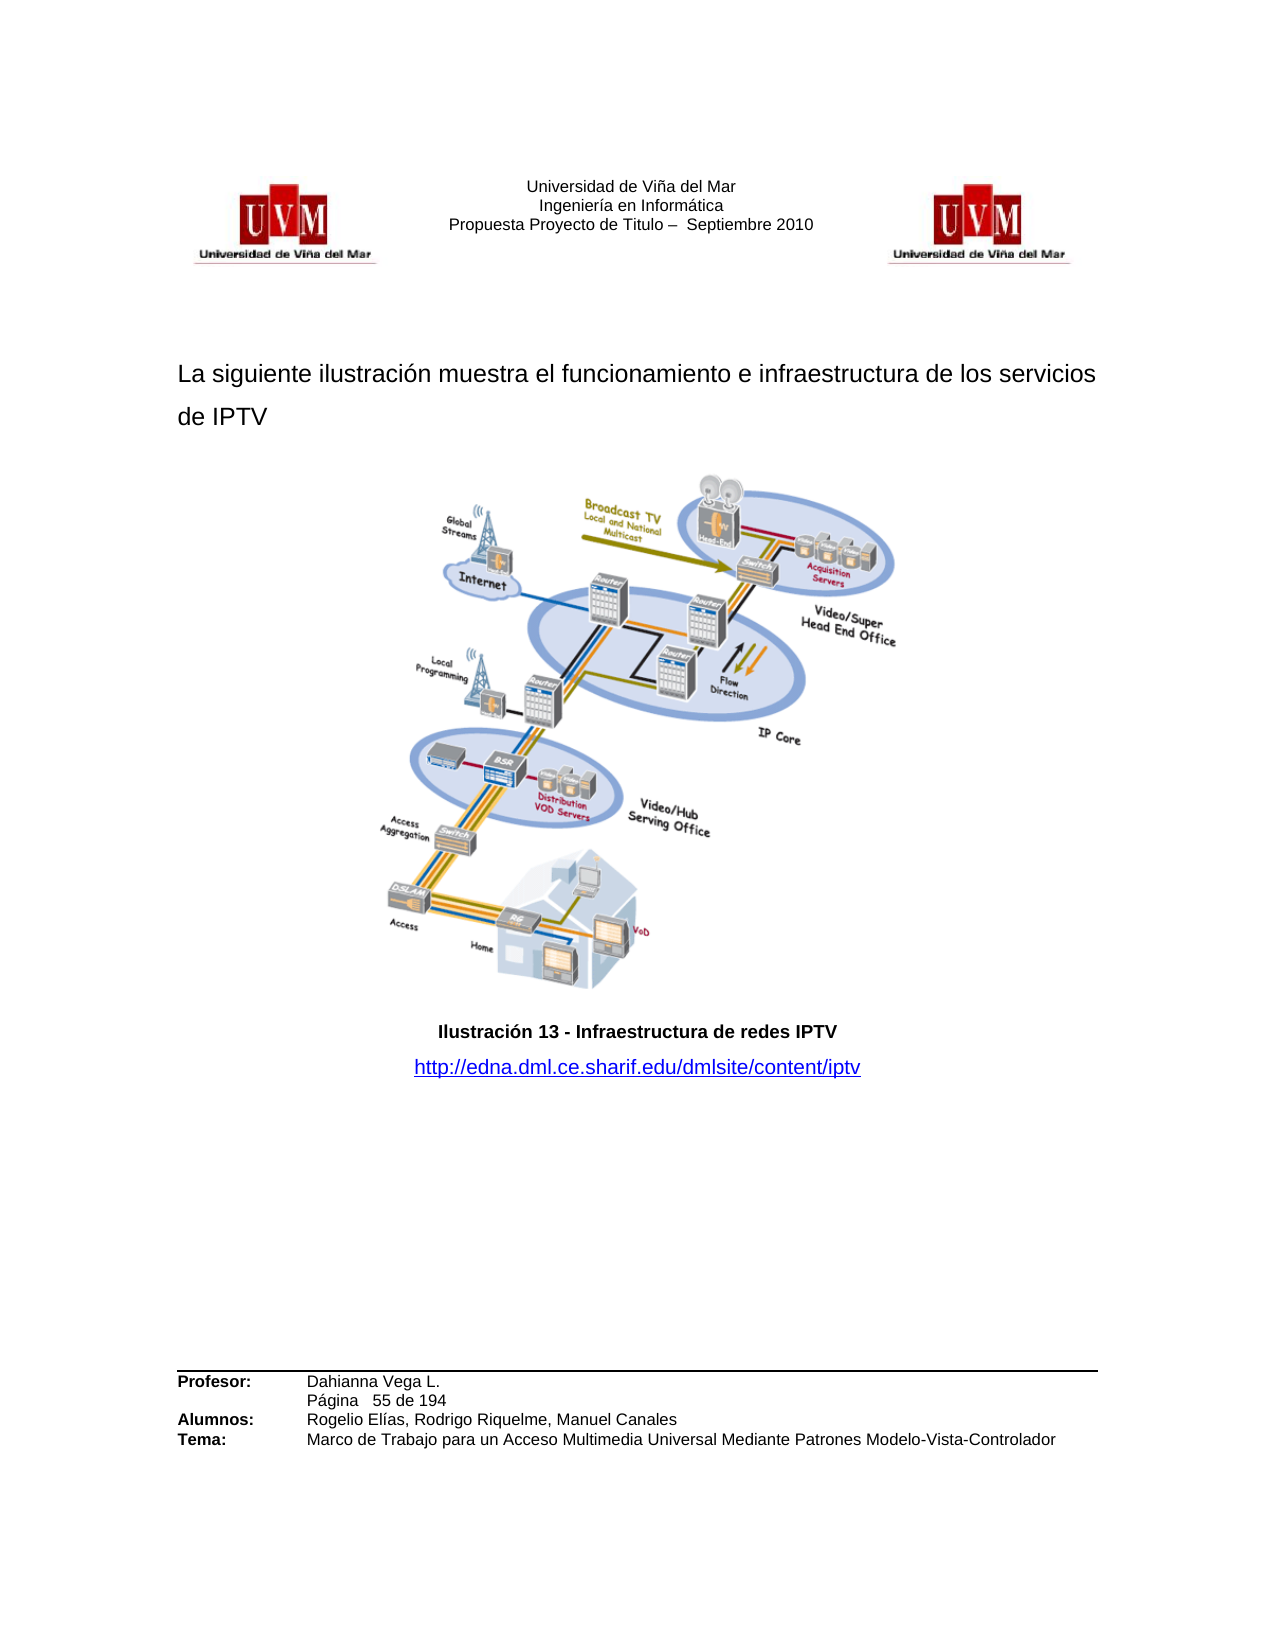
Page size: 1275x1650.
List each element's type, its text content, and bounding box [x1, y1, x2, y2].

text La siguiente ilustración muestra el funcionamiento e infraestructura de los servicios de IPTV [177, 359, 1098, 431]
picture [177, 176, 390, 267]
picture [373, 466, 902, 993]
subtitle http://edna.dml.ce.sharif.edu/dmlsite/content/iptv [177, 1054, 1098, 1078]
text Ilustración 13 - Infraestructura de redes IPTV [177, 1021, 1098, 1042]
picture [871, 176, 1084, 267]
